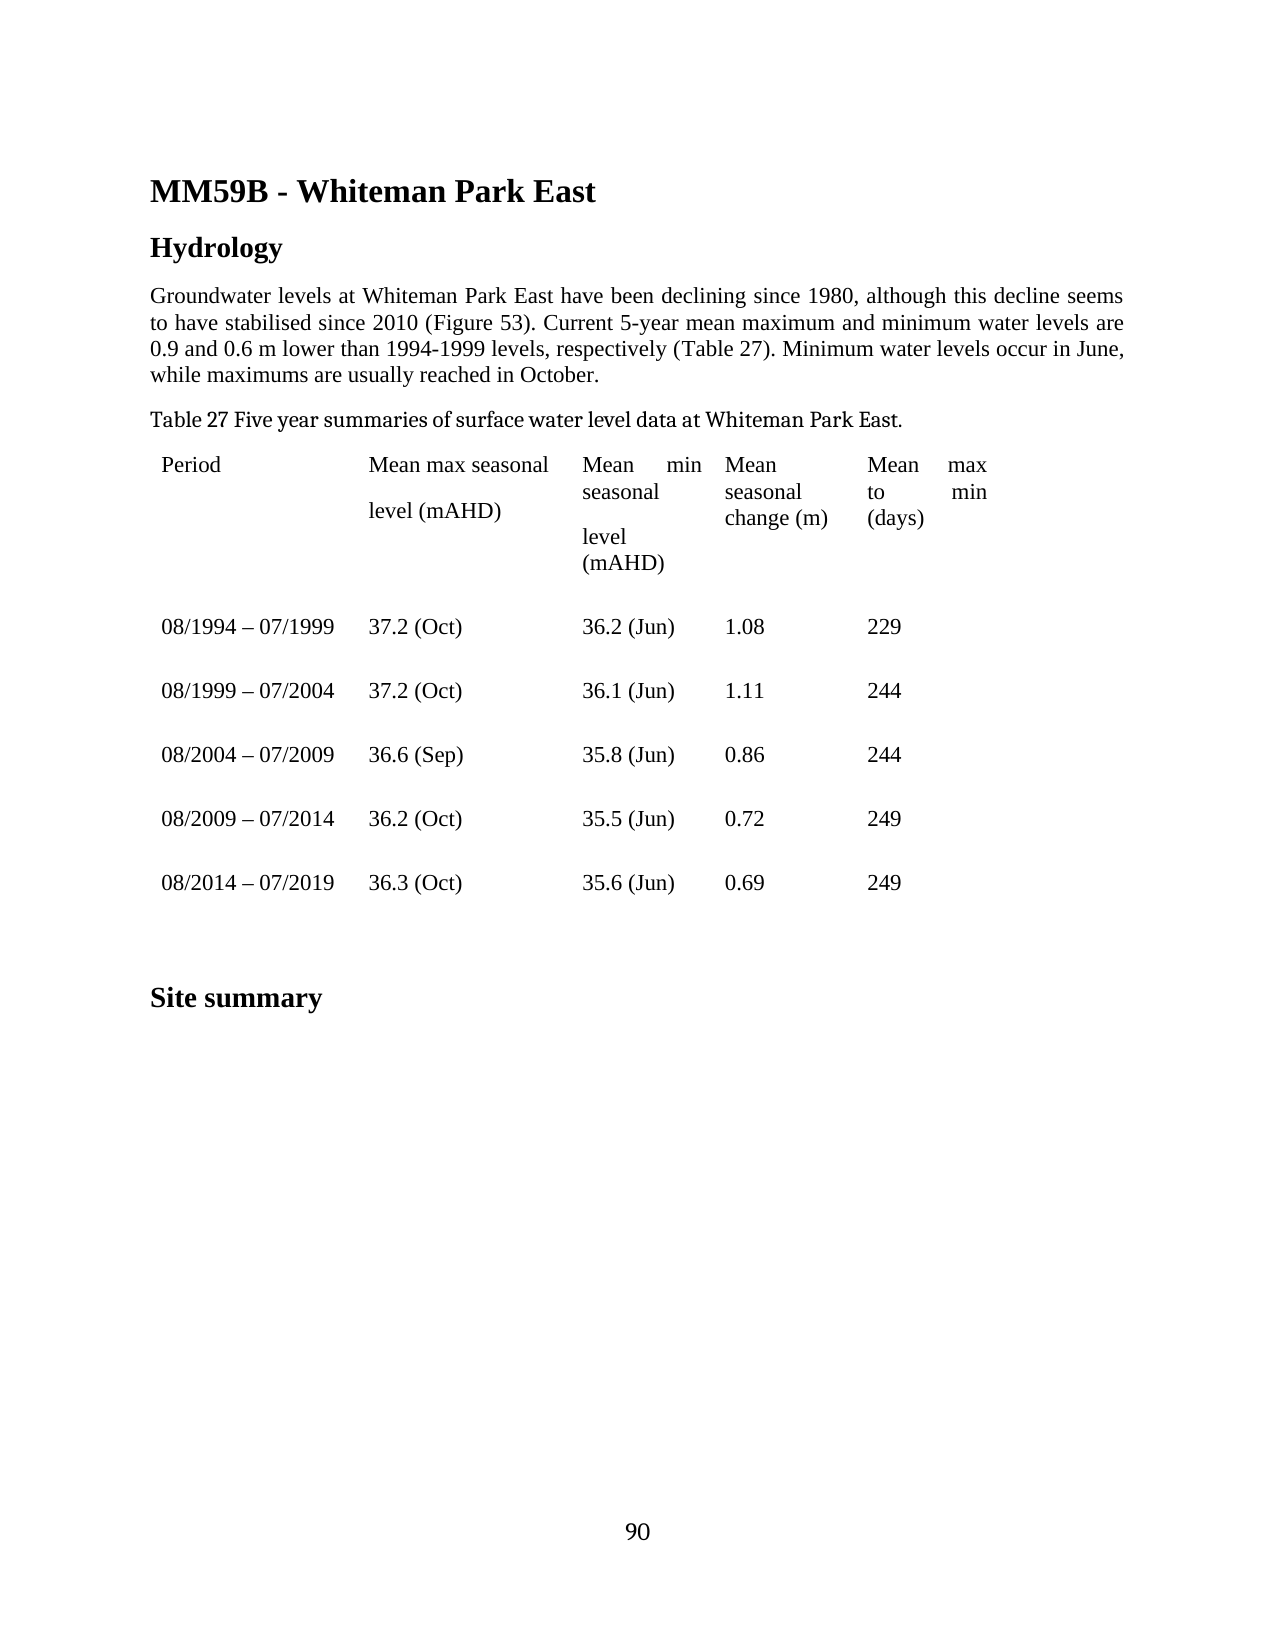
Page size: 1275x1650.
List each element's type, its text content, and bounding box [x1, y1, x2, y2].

subtitle MM59B - Whiteman Park East [150, 171, 1125, 209]
table_cell 229 [856, 595, 998, 658]
table_cell 36.3 (Oct) [357, 850, 571, 914]
table_cell 244 [856, 658, 998, 722]
table_cell 1.11 [713, 658, 856, 722]
table_cell 249 [856, 850, 998, 914]
table_cell 37.2 (Oct) [357, 658, 571, 722]
subtitle Site summary [150, 980, 1125, 1013]
text Table 27 Five year summaries of surface water level data at Whiteman Park East. [150, 406, 1125, 433]
table_cell 36.2 (Jun) [571, 595, 713, 658]
table_header Mean min seasonal level (mAHD) [571, 433, 713, 594]
table_cell 0.69 [713, 850, 856, 914]
table_cell 35.6 (Jun) [571, 850, 713, 914]
table_cell 08/2004 – 07/2009 [150, 722, 357, 786]
table_header Period [150, 433, 357, 594]
table_cell 249 [856, 786, 998, 850]
table_cell 35.5 (Jun) [571, 786, 713, 850]
subtitle Hydrology [150, 230, 1125, 263]
table_cell 36.1 (Jun) [571, 658, 713, 722]
table_cell 244 [856, 722, 998, 786]
table_cell 0.72 [713, 786, 856, 850]
table_cell 0.86 [713, 722, 856, 786]
text Groundwater levels at Whiteman Park East have been declining since 1980, although this decline seems to have stabilised since 2010 (Figure 53). Current 5-year mean maximum and minimum water levels are 0.9 and 0.6 m lower than 1994-1999 levels, respectively (Table 27). Minimum water levels occur in June, while maximums are usually reached in October. [150, 282, 1125, 388]
table_cell 08/1999 – 07/2004 [150, 658, 357, 722]
table_header Mean seasonal change (m) [713, 433, 856, 594]
table_cell 35.8 (Jun) [571, 722, 713, 786]
table_cell 37.2 (Oct) [357, 595, 571, 658]
table_cell 08/1994 – 07/1999 [150, 595, 357, 658]
table_header Mean max seasonal level (mAHD) [357, 433, 571, 594]
table_header Mean max to min (days) [856, 433, 998, 594]
table_cell 36.2 (Oct) [357, 786, 571, 850]
table_cell 08/2009 – 07/2014 [150, 786, 357, 850]
table_cell 36.6 (Sep) [357, 722, 571, 786]
table_cell 08/2014 – 07/2019 [150, 850, 357, 914]
table_cell 1.08 [713, 595, 856, 658]
